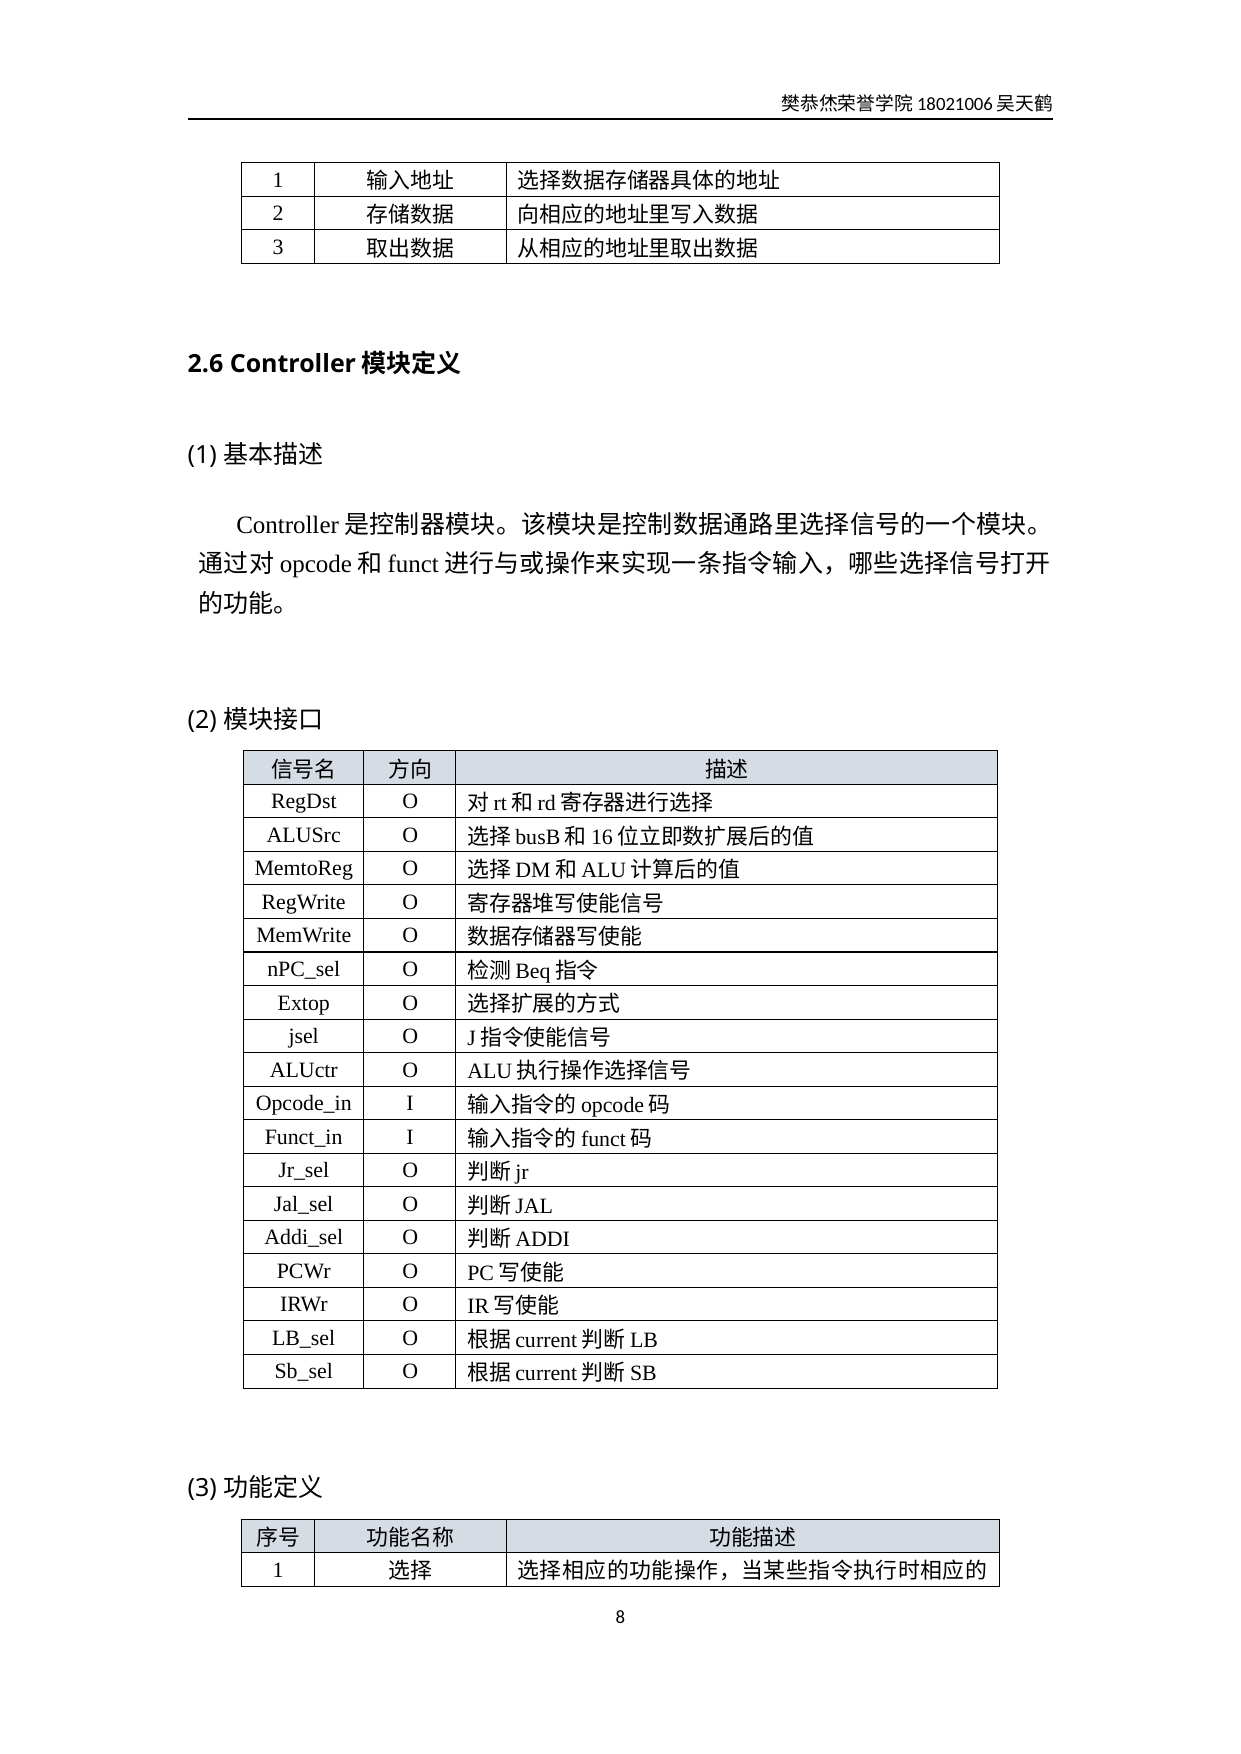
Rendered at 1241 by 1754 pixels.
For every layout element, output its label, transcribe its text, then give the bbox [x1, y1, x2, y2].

table_cell Sb_sel [244, 1355, 363, 1387]
table_cell J指令使能信号 [456, 1020, 997, 1052]
table_cell O [364, 852, 455, 884]
table_cell O [364, 1053, 455, 1086]
table_cell O [364, 1254, 455, 1287]
table_cell O [364, 1154, 455, 1186]
table_cell IRWr [244, 1288, 363, 1320]
table_cell 选择扩展的方式 [456, 986, 997, 1018]
table_header 功能描述 [507, 1520, 999, 1552]
table_cell 判断ADDI [456, 1221, 997, 1253]
table_cell 寄存器堆写使能信号 [456, 885, 997, 918]
table_cell O [364, 1321, 455, 1354]
table_cell RegWrite [244, 885, 363, 918]
table_header 方向 [364, 751, 455, 784]
table_cell I [364, 1087, 455, 1119]
table_cell O [364, 785, 455, 817]
table_cell ALUctr [244, 1053, 363, 1086]
table_cell Opcode_in [244, 1087, 363, 1119]
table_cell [507, 1553, 999, 1586]
table_cell ALU执行操作选择信号 [456, 1053, 997, 1086]
table_cell 对rt和rd寄存器进行选择 [456, 785, 997, 817]
table_cell 选择busB和16位立即数扩展后的值 [456, 818, 997, 851]
table_cell O [364, 1187, 455, 1220]
table_cell 存储数据 [315, 197, 506, 229]
table_cell Jr_sel [244, 1154, 363, 1186]
table_cell 选择 [315, 1553, 506, 1586]
table_cell 取出数据 [315, 230, 506, 263]
table_cell 输入指令的funct码 [456, 1120, 997, 1153]
table_cell O [364, 1221, 455, 1253]
table_cell IR写使能 [456, 1288, 997, 1320]
text (2) 模块接口 [187, 685, 927, 750]
table_cell O [364, 1020, 455, 1052]
table_cell O [364, 986, 455, 1018]
table_cell 数据存储器写使能 [456, 919, 997, 951]
table_cell 输入地址 [315, 163, 506, 196]
text (1) 基本描述 [187, 420, 927, 485]
table_cell 1 [242, 1553, 314, 1586]
text (3) 功能定义 [187, 1453, 927, 1518]
table_cell 根据current判断LB [456, 1321, 997, 1354]
table_cell 3 [242, 230, 314, 263]
table_cell MemtoReg [244, 852, 363, 884]
table_cell O [364, 1355, 455, 1387]
table_cell PC写使能 [456, 1254, 997, 1287]
table_cell O [364, 885, 455, 918]
table_cell O [364, 1288, 455, 1320]
table_cell 判断JAL [456, 1187, 997, 1220]
table_cell nPC_sel [244, 953, 363, 985]
text Controller是控制器模块。该模块是控制数据通路里选择信号的一个模块。通过对opcode和funct进行与或操作来实现一条指令输入，哪些选择信号打开的功能。 [198, 501, 1053, 620]
table_cell I [364, 1120, 455, 1153]
table_cell 判断jr [456, 1154, 997, 1186]
table_cell 2 [242, 197, 314, 229]
table_cell O [364, 953, 455, 985]
table_cell Jal_sel [244, 1187, 363, 1220]
table_cell O [364, 818, 455, 851]
table_cell 输入指令的opcode码 [456, 1087, 997, 1119]
table_cell O [364, 919, 455, 951]
subtitle 2.6 Controller模块定义 [187, 329, 1053, 394]
table_cell 1 [242, 163, 314, 196]
table_cell RegDst [244, 785, 363, 817]
table_cell Funct_in [244, 1120, 363, 1153]
table_cell 根据current判断SB [456, 1355, 997, 1387]
table_cell 从相应的地址里取出数据 [507, 230, 999, 263]
table_header 描述 [456, 751, 997, 784]
table_cell PCWr [244, 1254, 363, 1287]
table_header 序号 [242, 1520, 314, 1552]
table_header 信号名 [244, 751, 363, 784]
table_cell MemWrite [244, 919, 363, 951]
table_header 功能名称 [315, 1520, 506, 1552]
table_cell 检测Beq指令 [456, 953, 997, 985]
table_cell Addi_sel [244, 1221, 363, 1253]
table_cell LB_sel [244, 1321, 363, 1354]
table_cell jsel [244, 1020, 363, 1052]
table_cell 选择数据存储器具体的地址 [507, 163, 999, 196]
table_cell 向相应的地址里写入数据 [507, 197, 999, 229]
table_cell ALUSrc [244, 818, 363, 851]
table_cell Extop [244, 986, 363, 1018]
table_cell 选择DM和ALU计算后的值 [456, 852, 997, 884]
